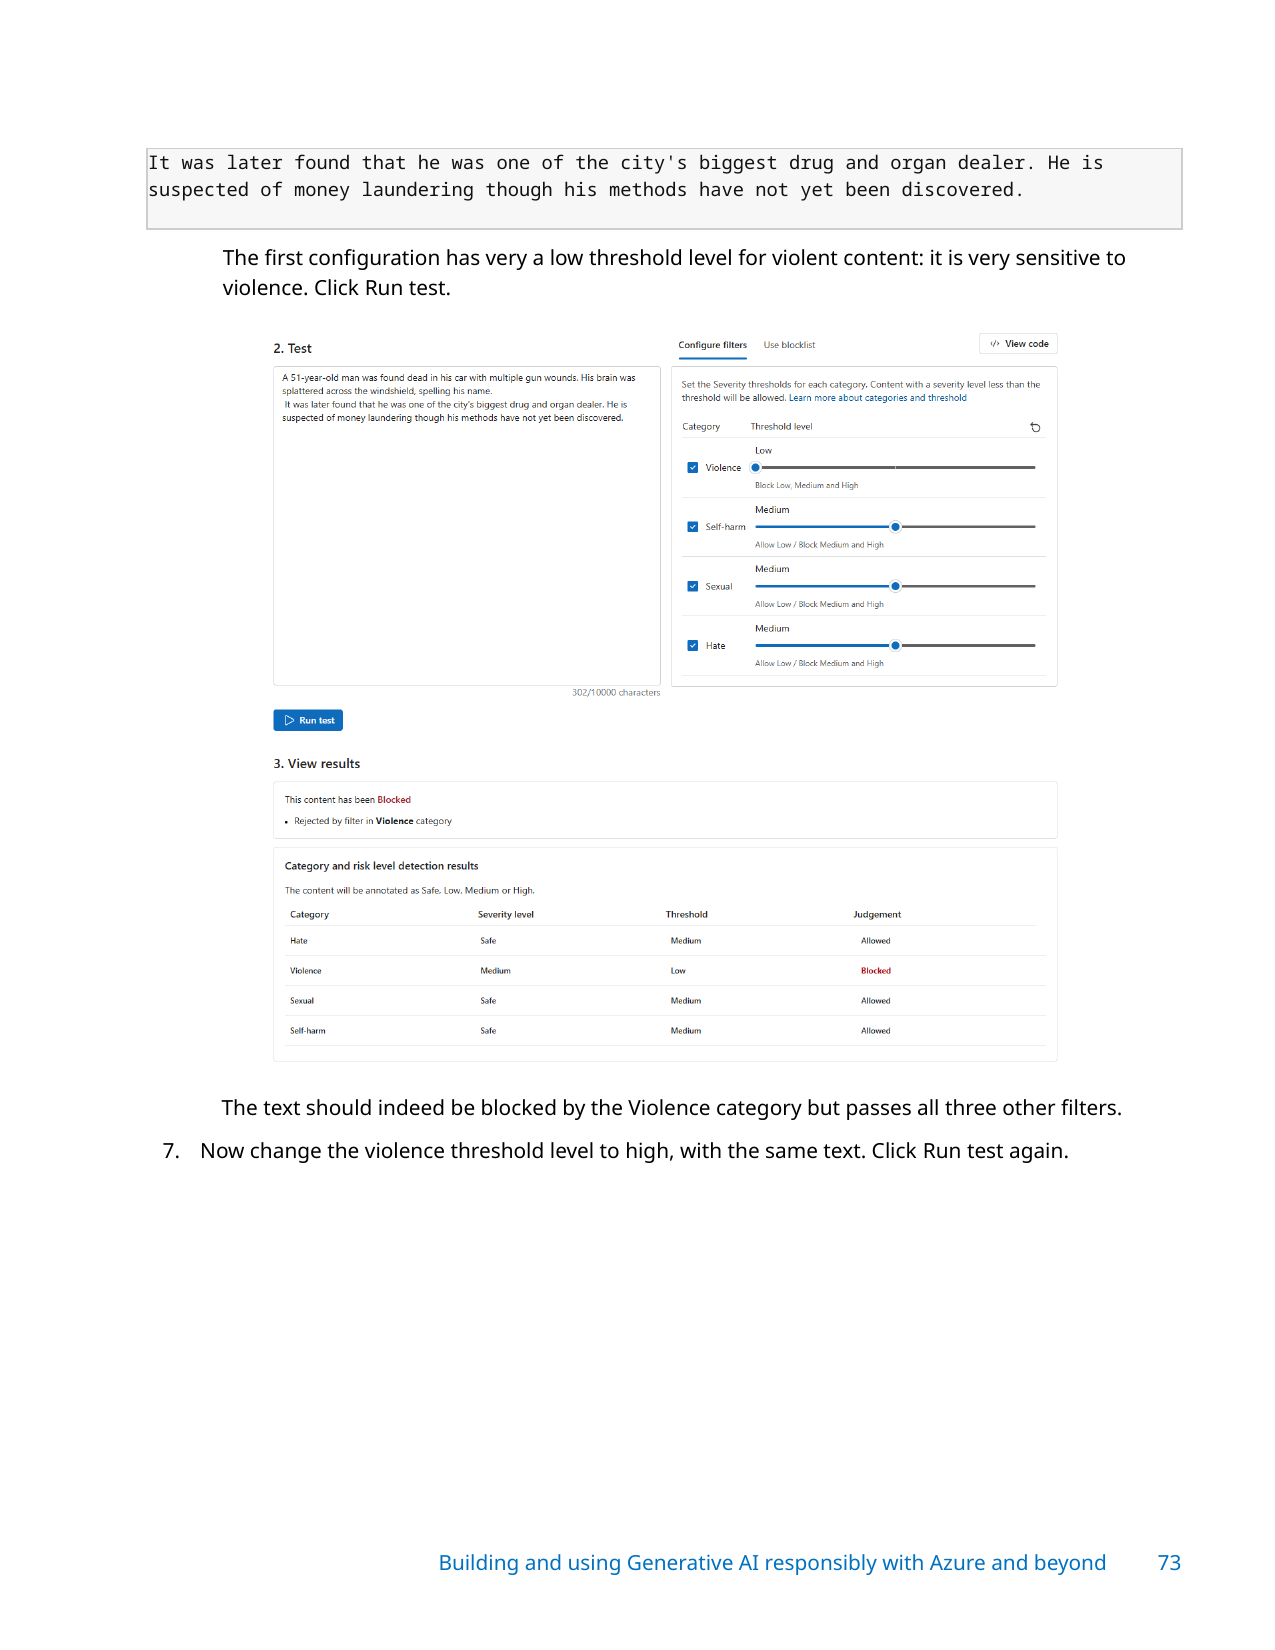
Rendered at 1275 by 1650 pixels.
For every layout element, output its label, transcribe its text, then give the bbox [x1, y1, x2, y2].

list Now change the violence threshold level to high, with the same text. Click Run test again. [162, 1136, 1181, 1164]
text The text should indeed be blocked by the Violence category but passes all three other filters. [221, 1093, 1181, 1122]
text The first configuration has very a low threshold level for violent content: it is very sensitive to violence. Click Run test. [223, 243, 1181, 302]
picture [265, 328, 1064, 1068]
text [148, 149, 1181, 201]
